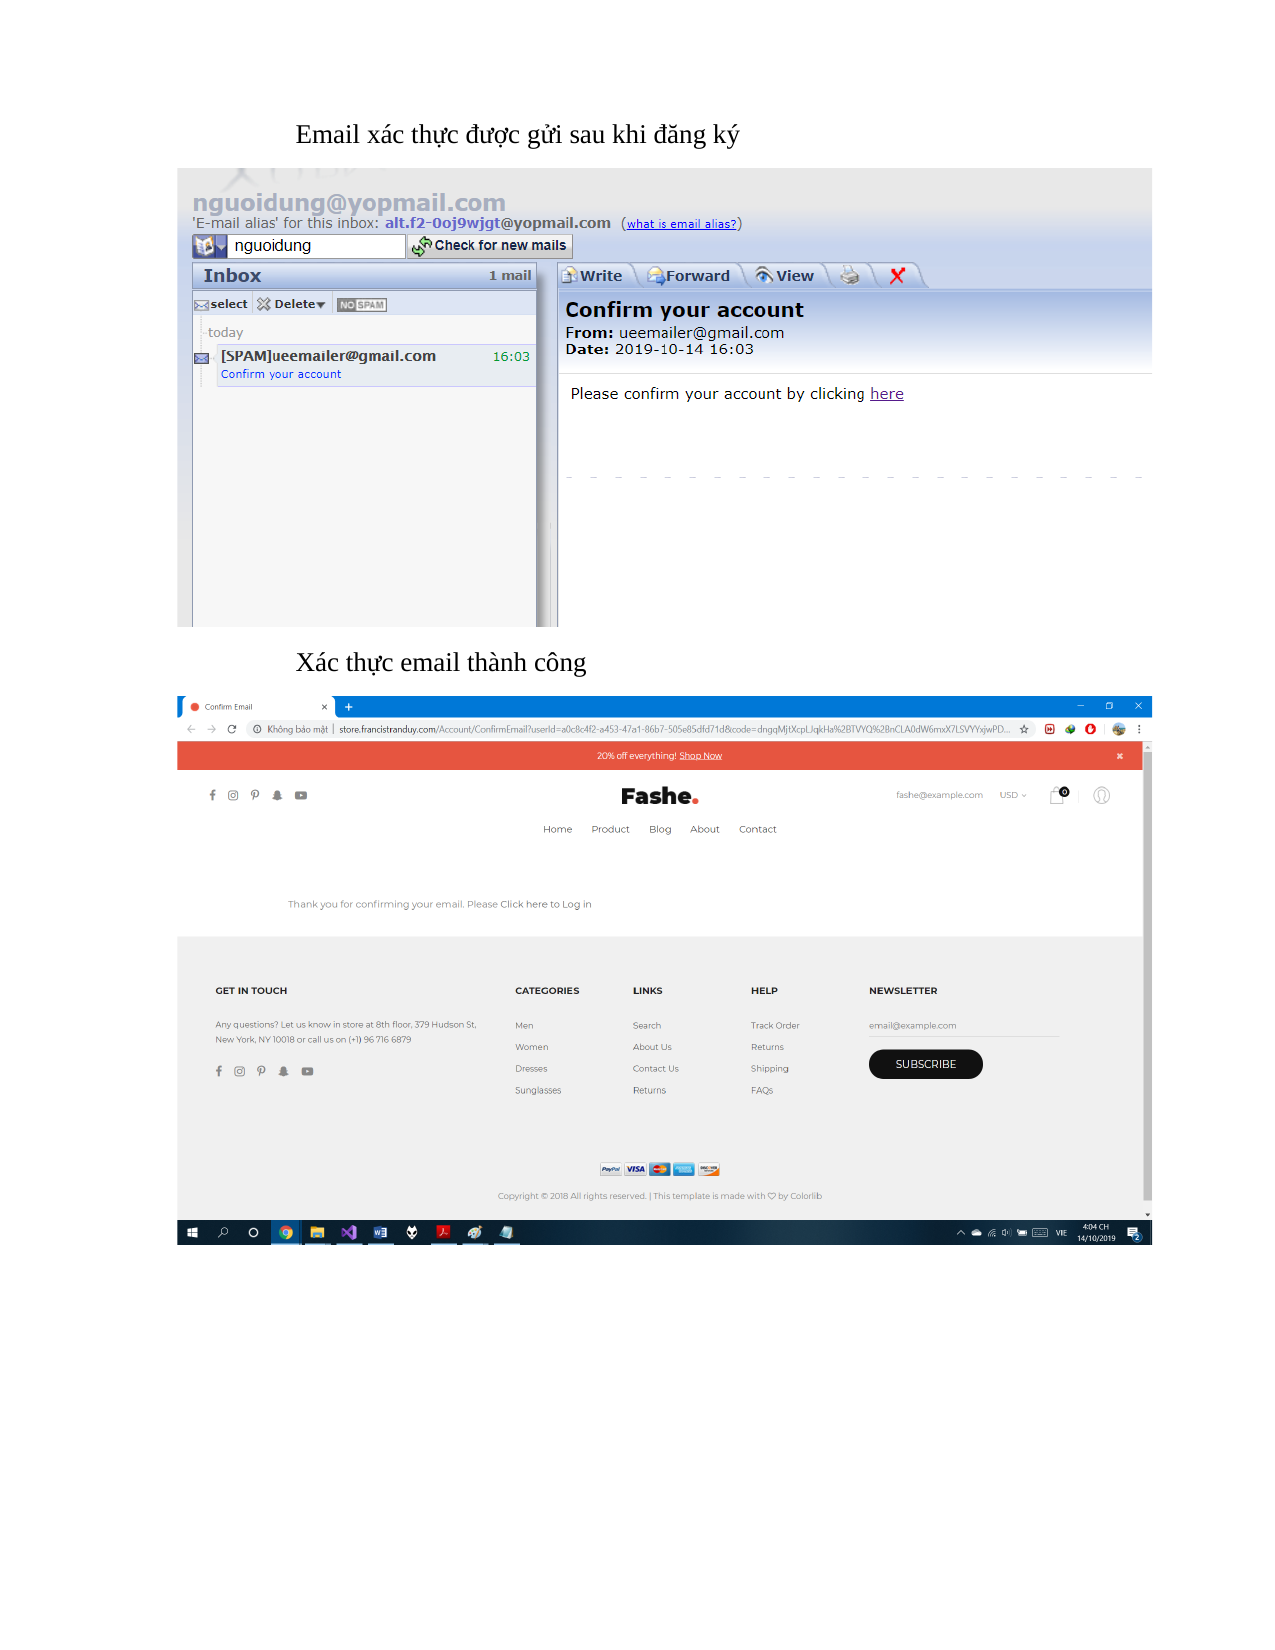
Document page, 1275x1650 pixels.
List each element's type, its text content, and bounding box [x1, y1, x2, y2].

text Xác thực email thành công [260, 646, 1157, 677]
picture [177, 696, 1153, 1245]
text Email xác thực được gửi sau khi đăng ký [260, 118, 1157, 149]
picture [177, 168, 1153, 627]
